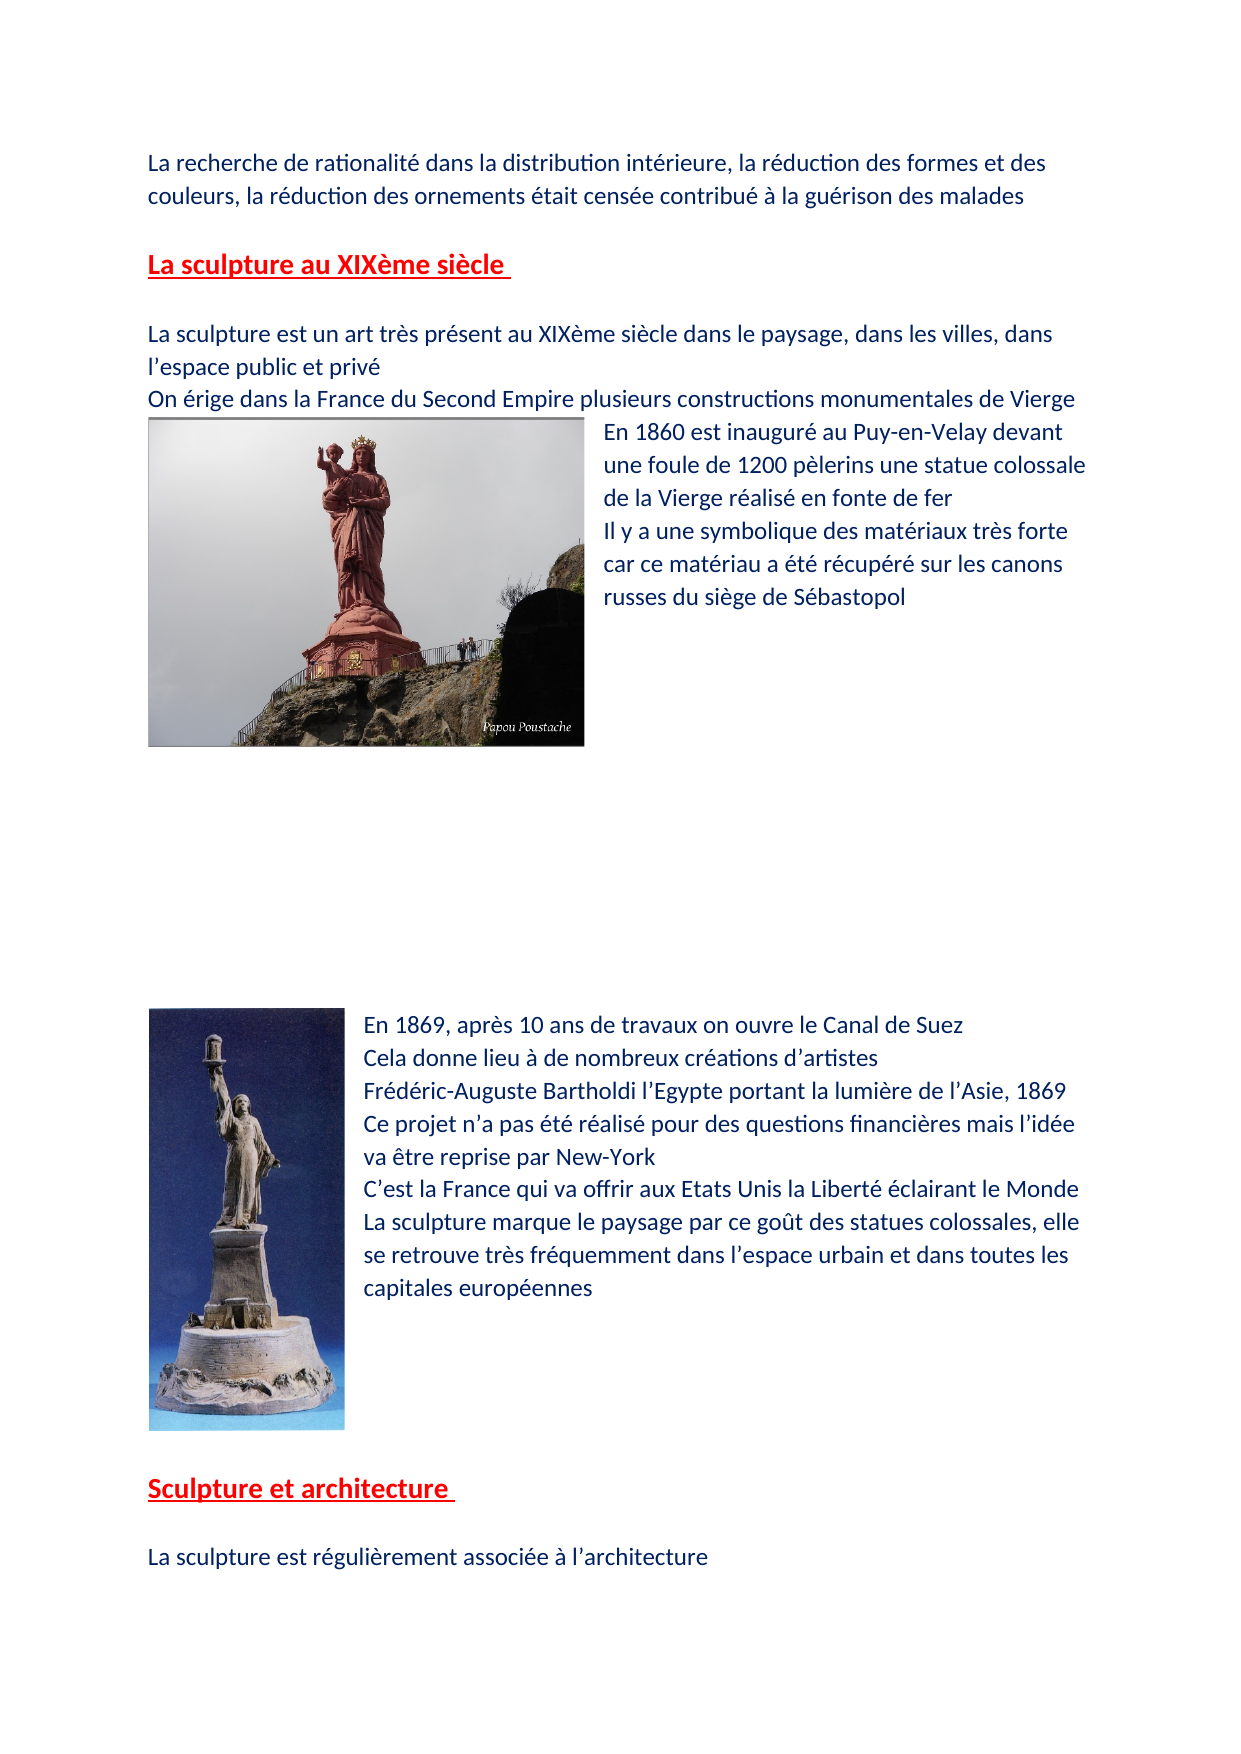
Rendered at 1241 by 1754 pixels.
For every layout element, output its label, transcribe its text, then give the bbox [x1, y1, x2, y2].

picture [147, 1008, 345, 1428]
text La recherche de rationalité dans la distribution intérieure, la réduction des formes et des couleurs, la réduction des ornements était censée contribué à la guérison des malades [148, 148, 1093, 211]
text Cela donne lieu à de nombreux créations d’artistes [345, 1042, 1093, 1072]
text En 1869, après 10 ans de travaux on ouvre le Canal de Suez [345, 1009, 1093, 1039]
text Il y a une symbolique des matériaux très forte car ce matériau a été récupéré sur les canons russes du siège de Sébastopol [585, 515, 1093, 612]
picture [146, 417, 585, 746]
text La sculpture est régulièrement associée à l’architecture [148, 1541, 1093, 1572]
text La sculpture au XIXème siècle [148, 246, 1093, 282]
text En 1860 est inauguré au Puy-en-Velay devant une foule de 1200 pèlerins une statue colossale de la Vierge réalisé en fonte de fer [148, 416, 1093, 513]
text Sculpture et architecture [148, 1470, 1093, 1505]
text Frédéric-Auguste Bartholdi l’Egypte portant la lumière de l’Asie, 1869 [345, 1075, 1093, 1105]
text La sculpture marque le paysage par ce goût des statues colossales, elle se retrouve très fréquemment dans l’espace urbain et dans toutes les capitales européennes [345, 1206, 1093, 1303]
text La sculpture est un art très présent au XIXème siècle dans le paysage, dans les villes, dans l’espace public et privé [148, 318, 1093, 381]
text C’est la France qui va offrir aux Etats Unis la Liberté éclairant le Monde [345, 1173, 1093, 1204]
text Ce projet n’a pas été réalisé pour des questions financières mais l’idée va être reprise par New-York [345, 1108, 1093, 1171]
text On érige dans la France du Second Empire plusieurs constructions monumentales de Vierge [148, 383, 1093, 414]
